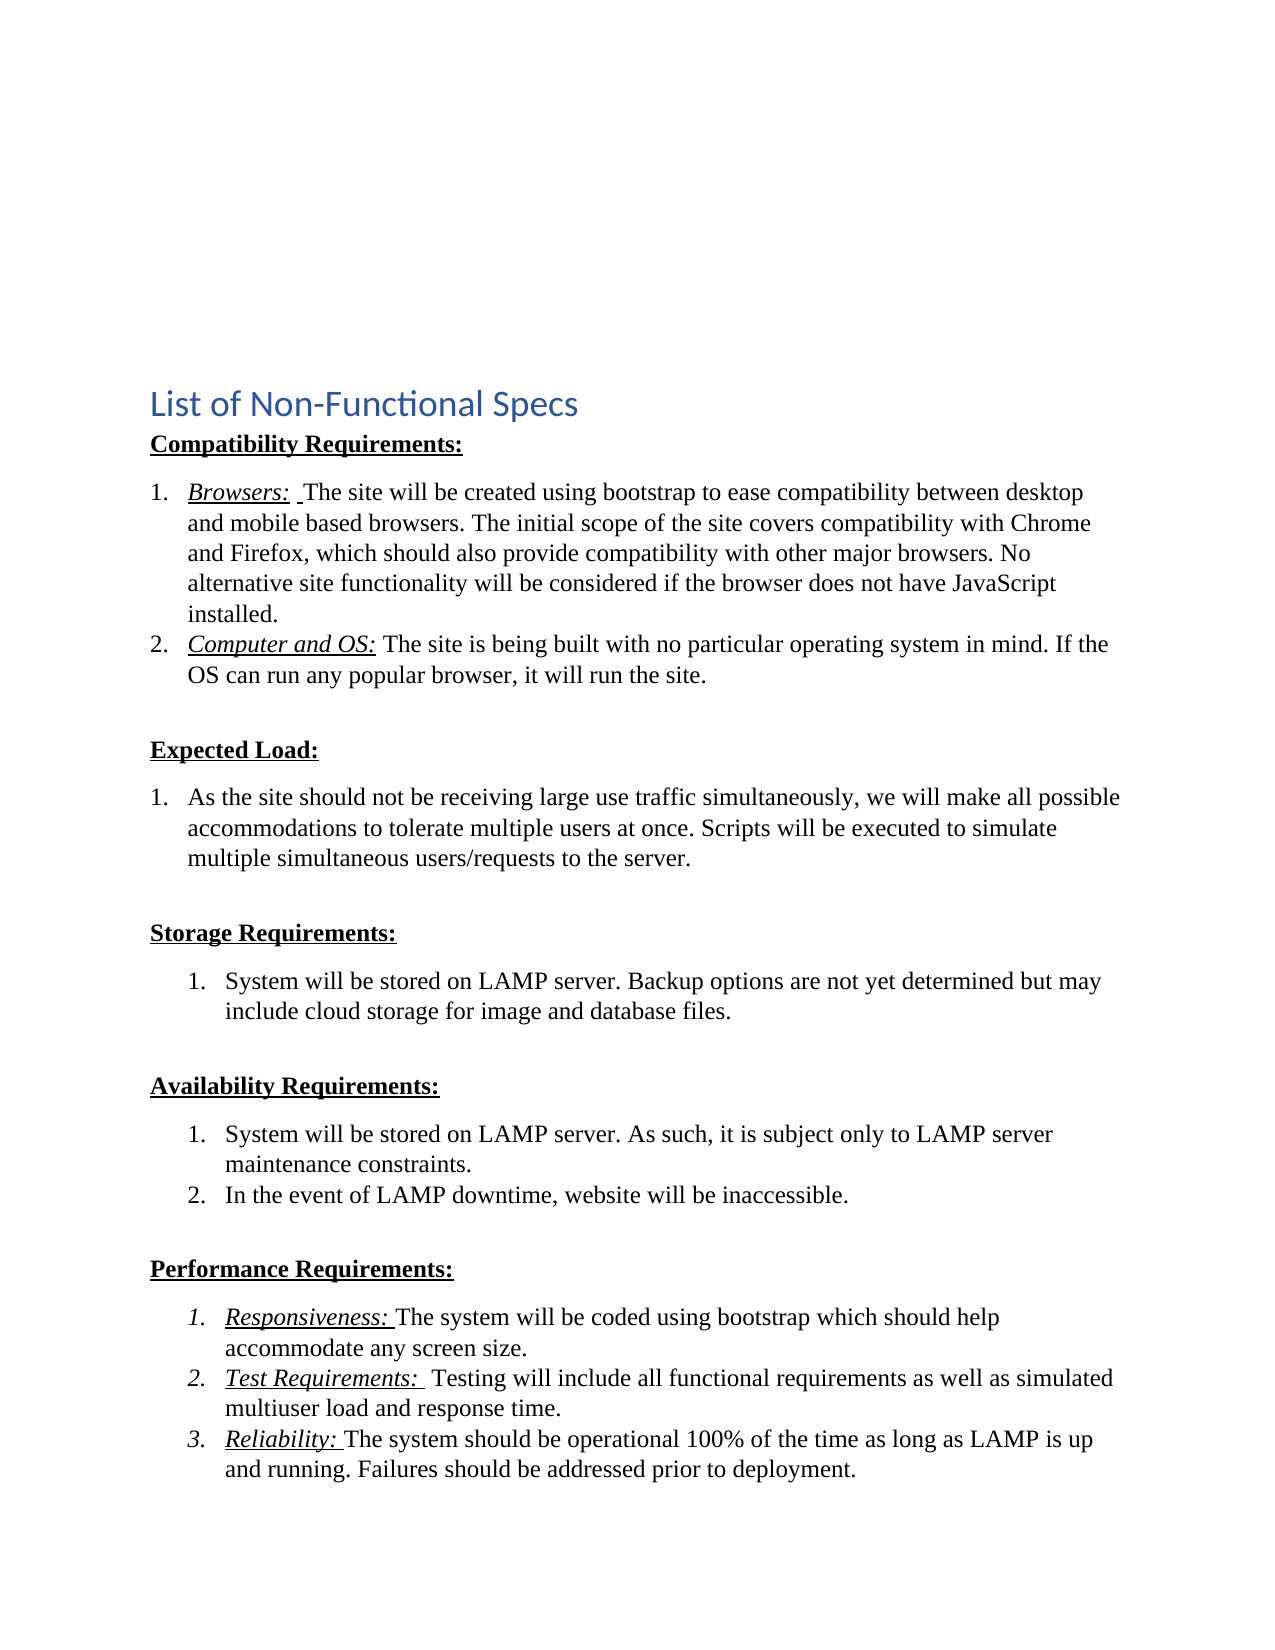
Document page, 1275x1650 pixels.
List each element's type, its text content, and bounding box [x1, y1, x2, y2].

list System will be stored on LAMP server. As such, it is subject only to LAMP server maintenance constraints. [187, 1119, 1125, 1178]
list Test Requirements: Testing will include all functional requirements as well as simulated multiuser load and response time. [187, 1363, 1125, 1422]
subtitle List of Non-Functional Specs [150, 380, 1125, 426]
text Expected Load: [150, 735, 1125, 763]
text Availability Requirements: [150, 1071, 1125, 1100]
list As the site should not be receiving large use traffic simultaneously, we will make all possible accommodations to tolerate multiple users at once. Scripts will be executed to simulate multiple simultaneous users/requests to the server. [150, 782, 1125, 900]
list Reliability: The system should be operational 100% of the time as long as LAMP is up and running. Failures should be addressed prior to deployment. [187, 1424, 1125, 1483]
list Browsers: The site will be created using bootstrap to ease compatibility between desktop and mobile based browsers. The initial scope of the site covers compatibility with Chrome and Firefox, which should also provide compatibility with other major browsers. No alternative site functionality will be considered if the browser does not have JavaScript installed. [150, 477, 1125, 628]
list In the event of LAMP downtime, website will be inaccessible. [187, 1180, 1125, 1236]
list System will be stored on LAMP server. Backup options are not yet determined but may include cloud storage for image and database files. [187, 966, 1125, 1053]
list Computer and OS: The site is being built with no particular operating system in mind. If the OS can run any popular browser, it will run the site. [150, 629, 1125, 716]
text Storage Requirements: [150, 918, 1125, 947]
list Responsiveness: The system will be coded using bootstrap which should help accommodate any screen size. [187, 1302, 1125, 1361]
text Compatibility Requirements: [150, 429, 1125, 458]
text Performance Requirements: [150, 1254, 1125, 1283]
